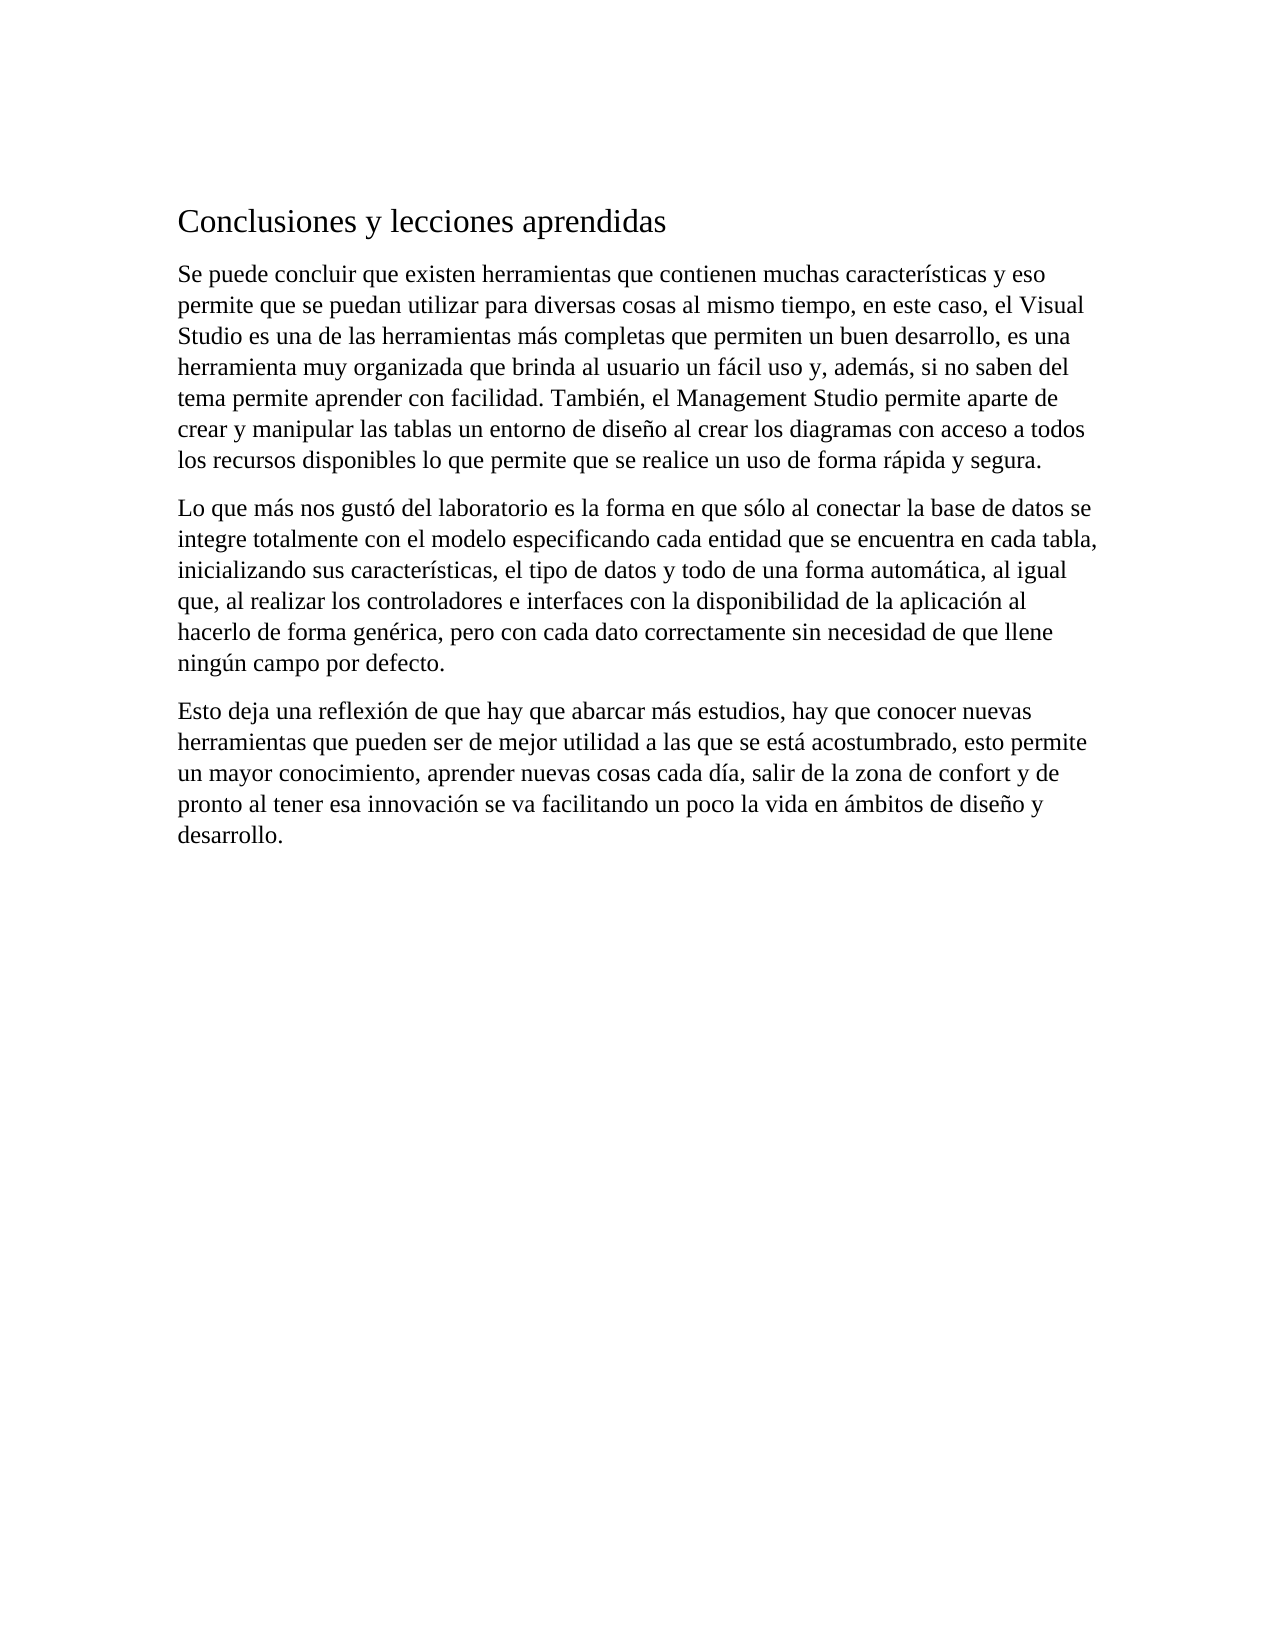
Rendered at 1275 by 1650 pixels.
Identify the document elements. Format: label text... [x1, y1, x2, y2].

text Esto deja una reflexión de que hay que abarcar más estudios, hay que conocer nuevas herramientas que pueden ser de mejor utilidad a las que se está acostumbrado, esto permite un mayor conocimiento, aprender nuevas cosas cada día, salir de la zona de confort y de pronto al tener esa innovación se va facilitando un poco la vida en ámbitos de diseño y desarrollo. [177, 696, 1098, 849]
subtitle Conclusiones y lecciones aprendidas [177, 201, 1098, 240]
text Se puede concluir que existen herramientas que contienen muchas características y eso permite que se puedan utilizar para diversas cosas al mismo tiempo, en este caso, el Visual Studio es una de las herramientas más completas que permiten un buen desarrollo, es una herramienta muy organizada que brinda al usuario un fácil uso y, además, si no saben del tema permite aprender con facilidad. También, el Management Studio permite aparte de crear y manipular las tablas un entorno de diseño al crear los diagramas con acceso a todos los recursos disponibles lo que permite que se realice un uso de forma rápida y segura. [177, 259, 1098, 474]
text Lo que más nos gustó del laboratorio es la forma en que sólo al conectar la base de datos se integre totalmente con el modelo especificando cada entidad que se encuentra en cada tabla, inicializando sus características, el tipo de datos y todo de una forma automática, al igual que, al realizar los controladores e interfaces con la disponibilidad de la aplicación al hacerlo de forma genérica, pero con cada dato correctamente sin necesidad de que llene ningún campo por defecto. [177, 493, 1098, 677]
